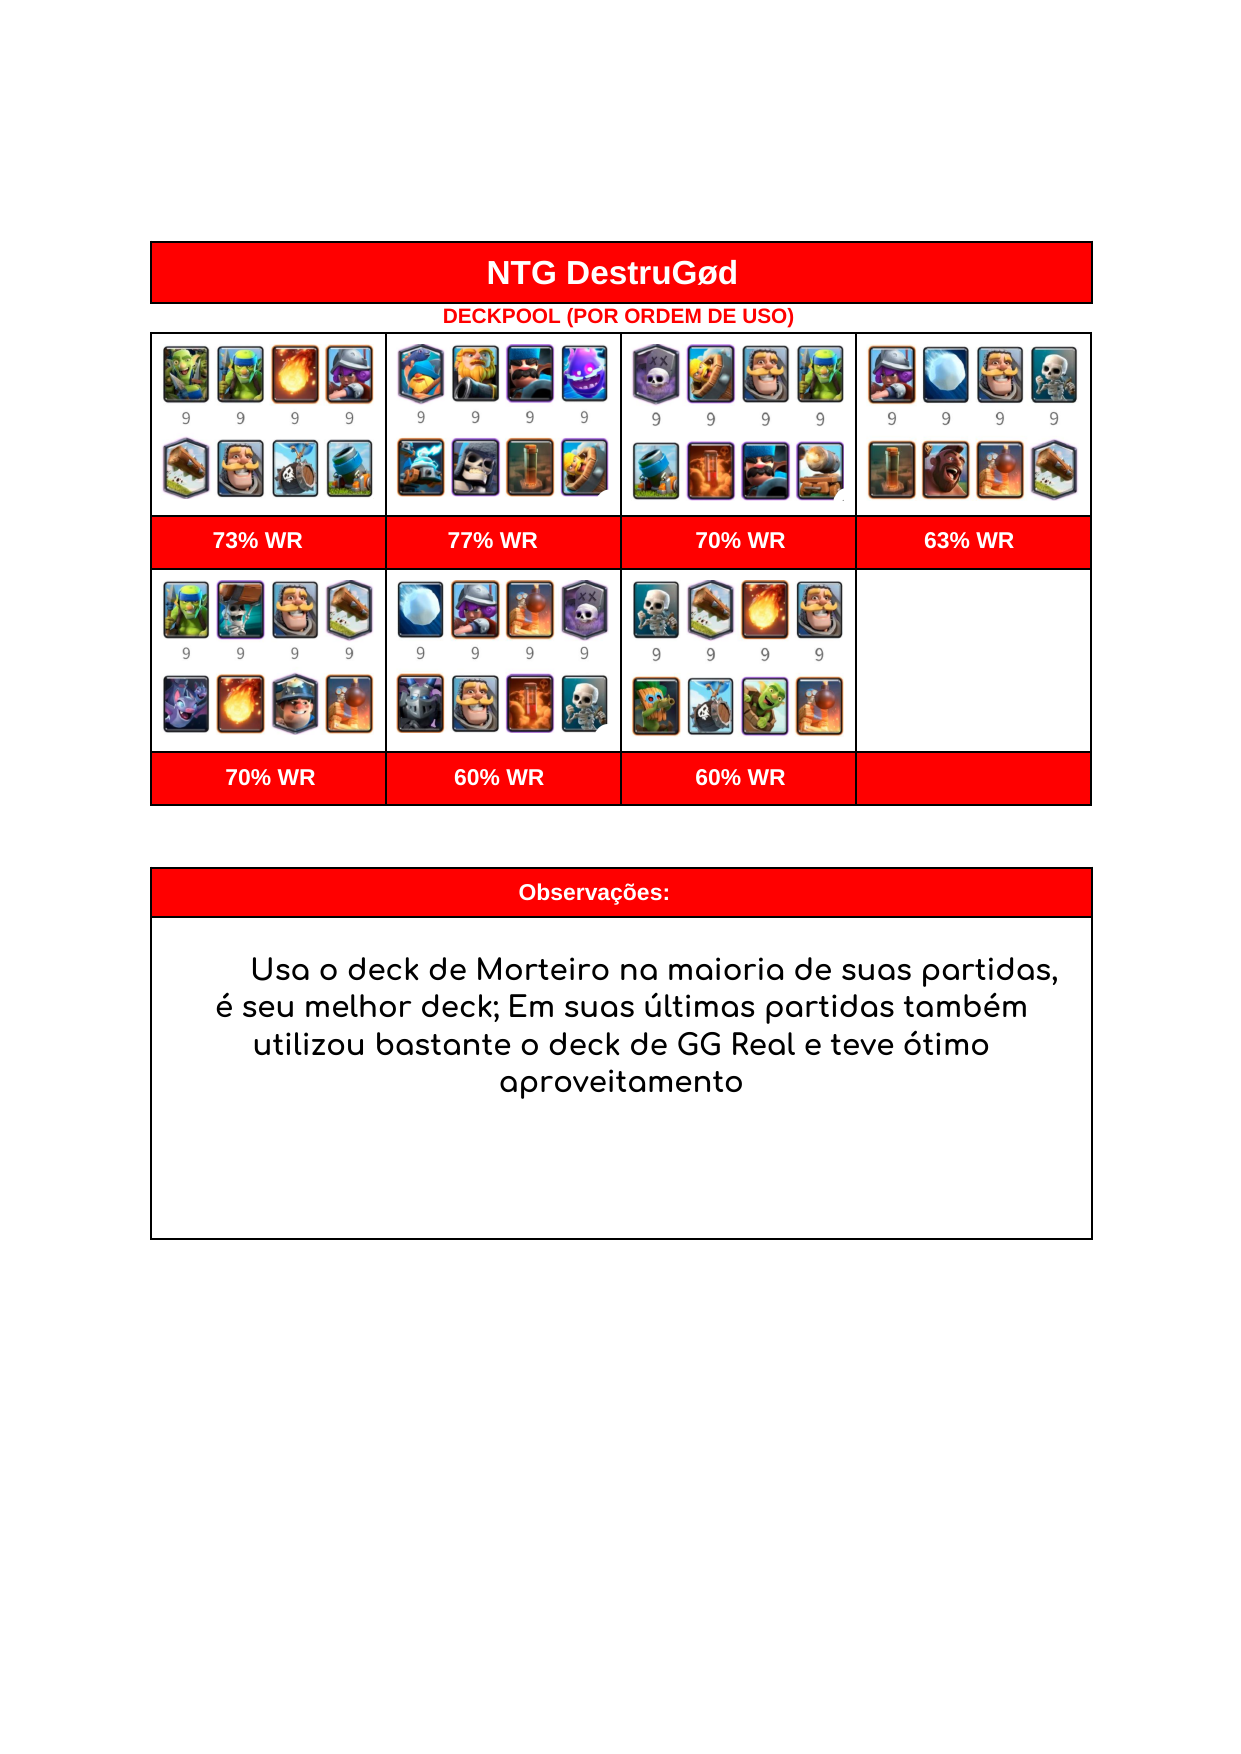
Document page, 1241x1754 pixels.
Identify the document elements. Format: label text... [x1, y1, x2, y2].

table_cell 63% WR [857, 517, 1090, 568]
table_header Observações: [152, 869, 1091, 916]
table_header [857, 334, 1090, 515]
picture [631, 580, 844, 737]
table_cell [857, 753, 1090, 804]
table_cell 77% WR [387, 517, 620, 568]
table_cell 60% WR [622, 753, 855, 804]
table_header [387, 334, 620, 515]
table_cell Usa o deck de Morteiro na maioria de suas partidas, é seu melhor deck; Em suas últimas partidas também utilizou bastante o deck de GG Real e teve ótimo aproveitamento [152, 918, 1091, 1237]
table_cell [857, 570, 1090, 751]
table_cell 70% WR [622, 517, 855, 568]
picture [161, 344, 374, 499]
table_header [622, 334, 855, 515]
picture [866, 344, 1079, 501]
picture [161, 580, 374, 735]
table_cell [387, 570, 620, 751]
picture [396, 580, 609, 733]
picture [631, 344, 844, 501]
table_cell 70% WR [152, 753, 385, 804]
table_cell [622, 570, 855, 751]
table_header NTG DestruGød [152, 243, 1091, 302]
table_cell 73% WR [152, 517, 385, 568]
table_header [152, 334, 385, 515]
table_cell [152, 570, 385, 751]
text DECKPOOL (POR ORDEM DE USO) [150, 304, 1090, 328]
table_cell 60% WR [387, 753, 620, 804]
picture [396, 344, 609, 497]
